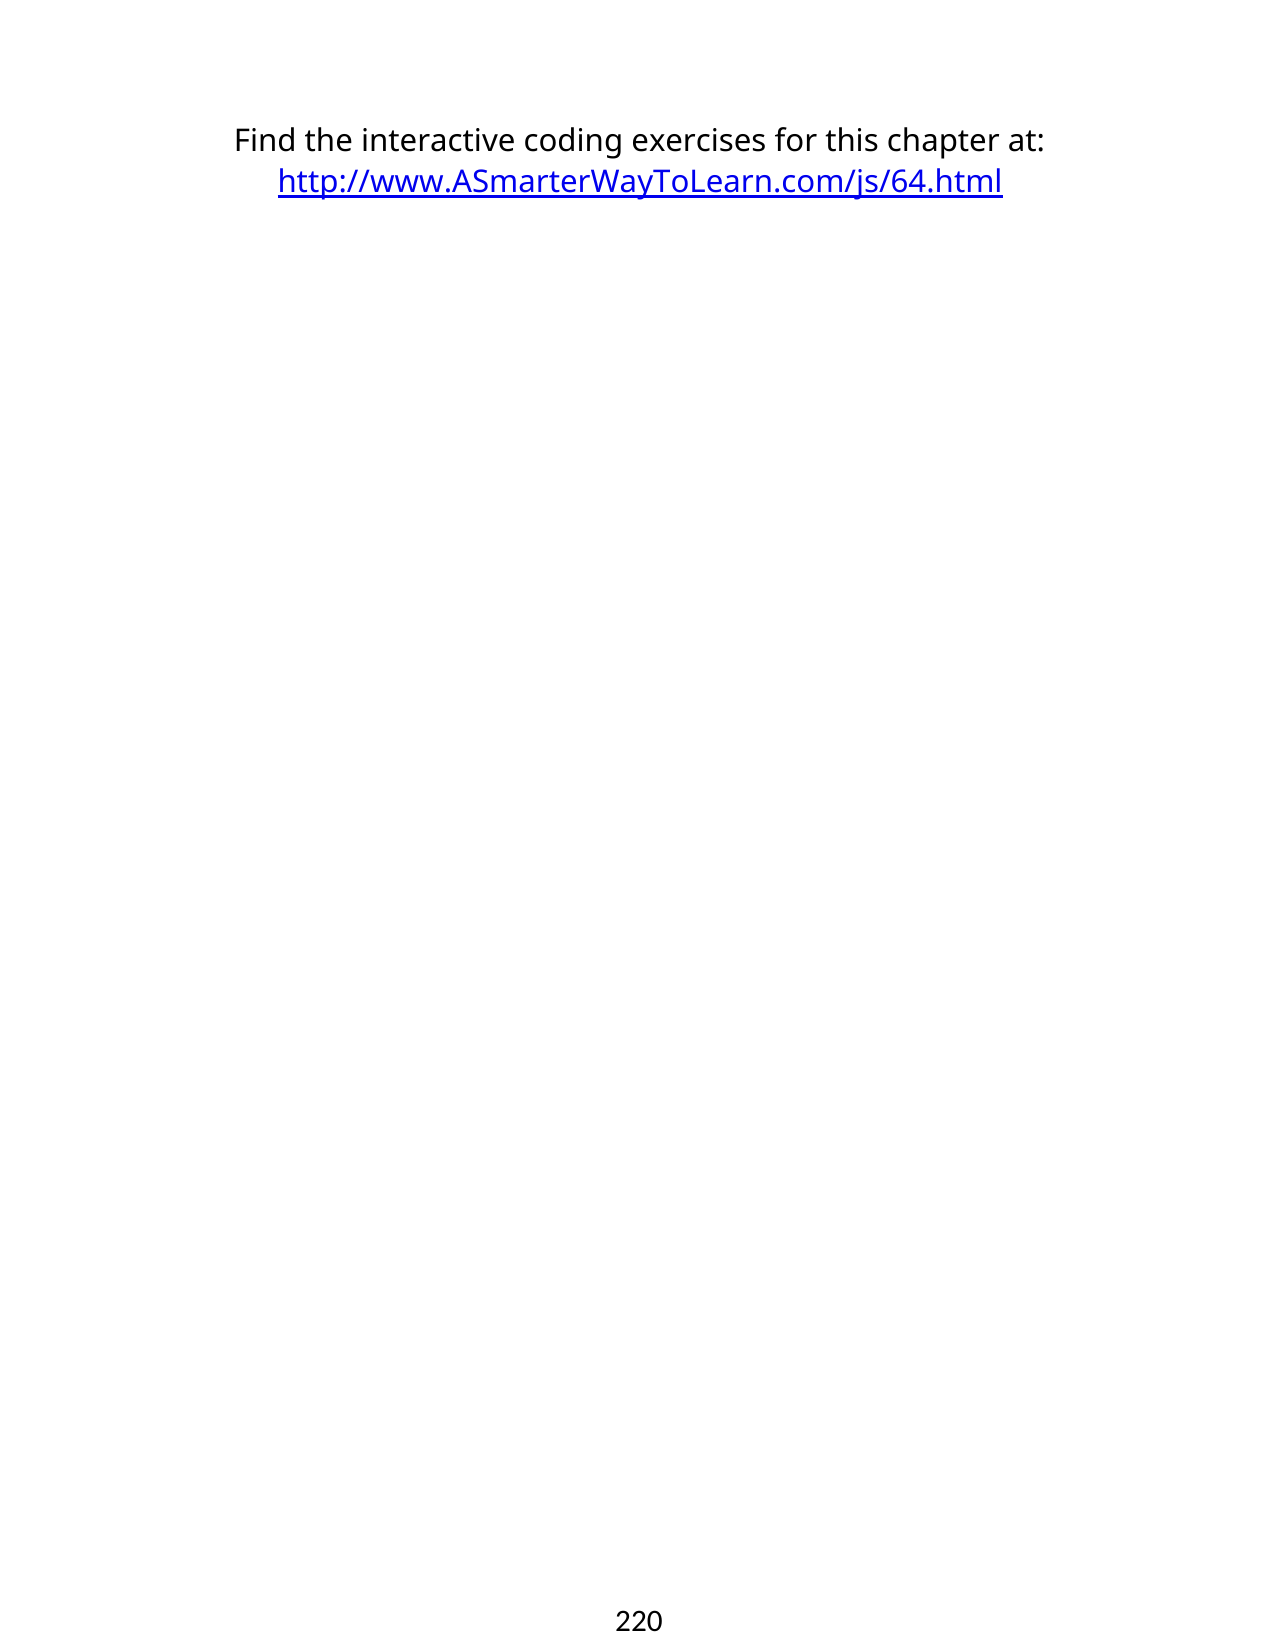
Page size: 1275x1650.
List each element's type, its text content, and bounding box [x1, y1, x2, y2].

text Find the interactive coding exercises for this chapter at: http://www.ASmarterWayToLearn.com/js/64.html [52, 118, 1227, 202]
